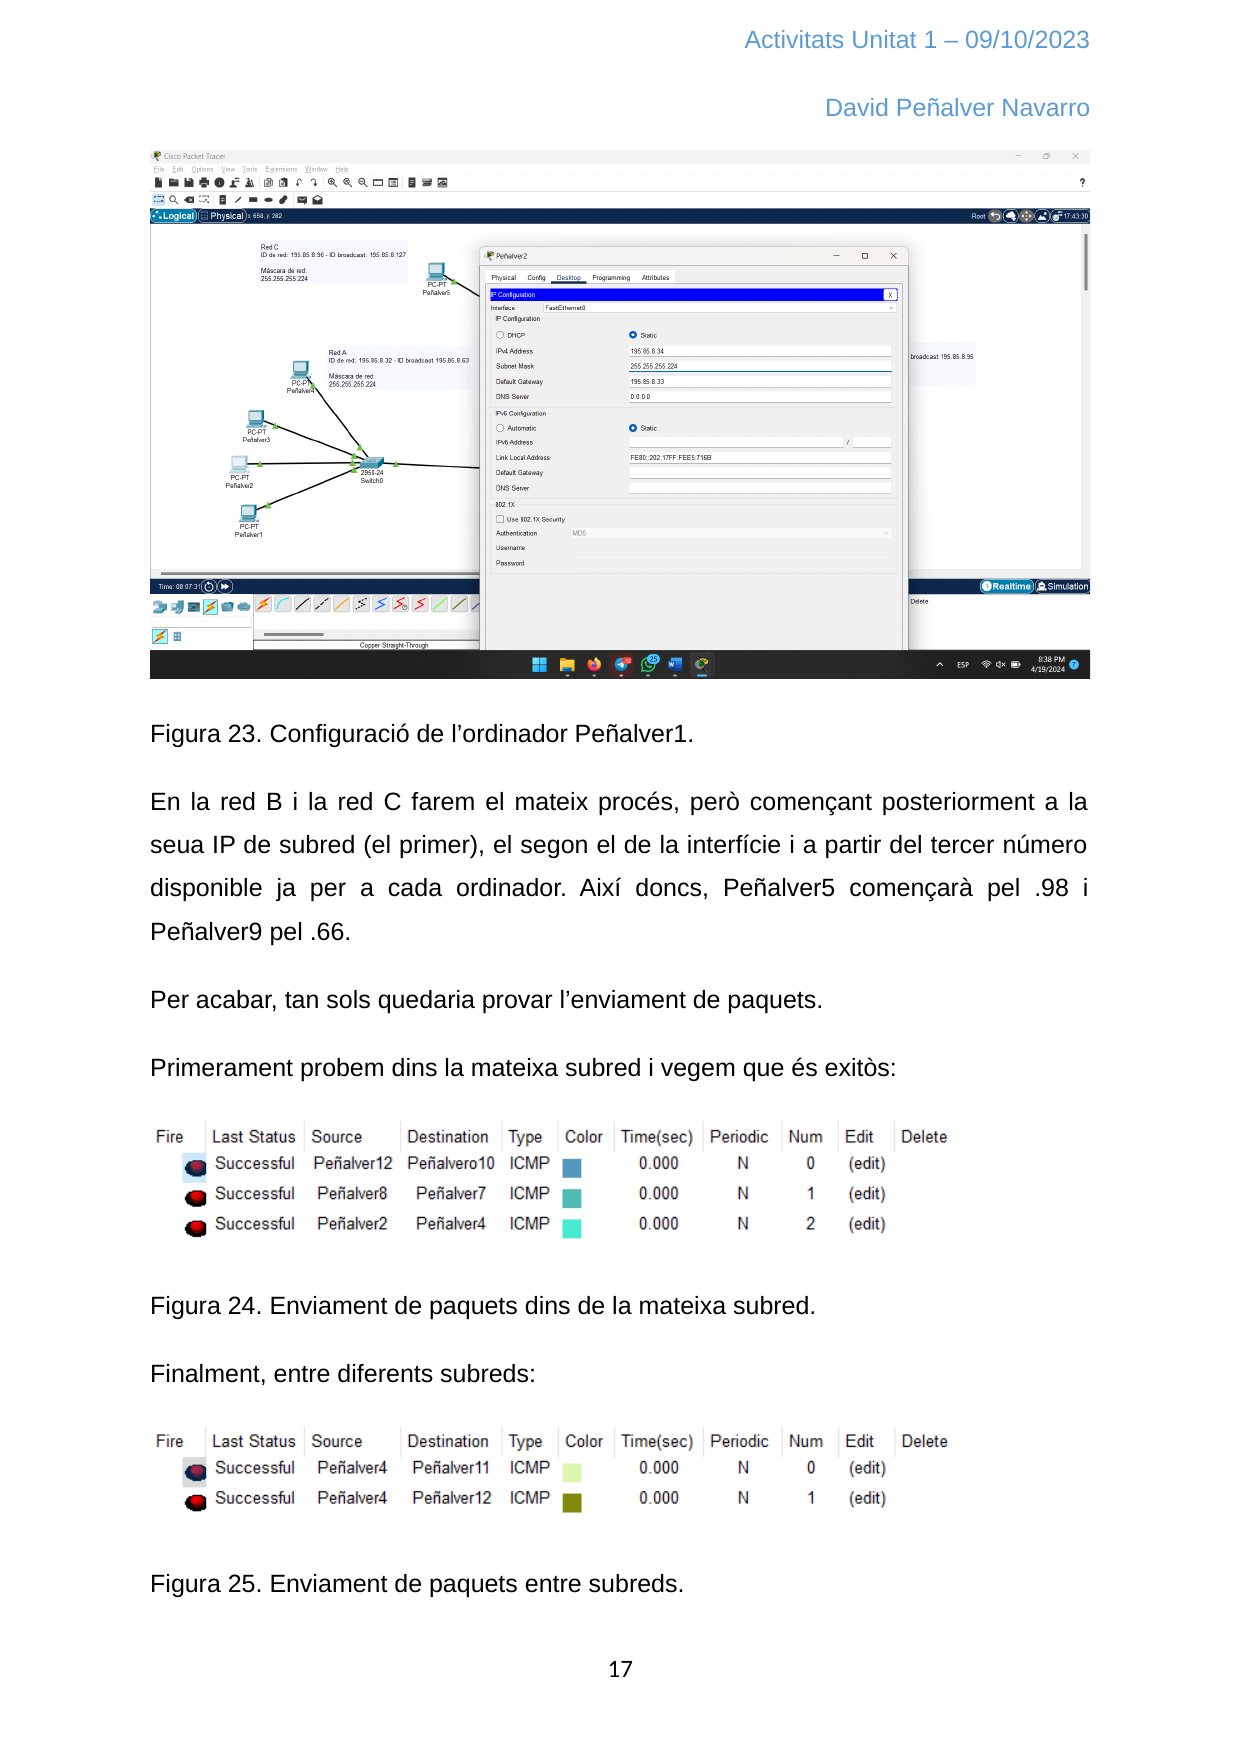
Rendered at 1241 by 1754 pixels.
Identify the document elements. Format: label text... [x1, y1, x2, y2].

picture [150, 1121, 964, 1251]
text Figura 23. Configuració de l’ordinador Peñalver1. [150, 719, 1090, 748]
text Figura 24. Enviament de paquets dins de la mateixa subred. [150, 1291, 1090, 1320]
text Primerament probem dins la mateixa subred i vegem que és exitòs: [150, 1053, 1090, 1082]
text En la red B i la red C farem el mateix procés, però començant posteriorment a la seua IP de subred (el primer), el segon el de la interfície i a partir del tercer número disponible ja per a cada ordinador. Així doncs, Peñalver5 començarà pel .98 i Peñalver9 pel .66. [150, 787, 1090, 945]
picture [150, 1427, 962, 1529]
picture [150, 150, 1091, 679]
text Per acabar, tan sols quedaria provar l’enviament de paquets. [150, 985, 1090, 1013]
text Finalment, entre diferents subreds: [150, 1359, 1090, 1388]
text Figura 25. Enviament de paquets entre subreds. [150, 1569, 1090, 1598]
